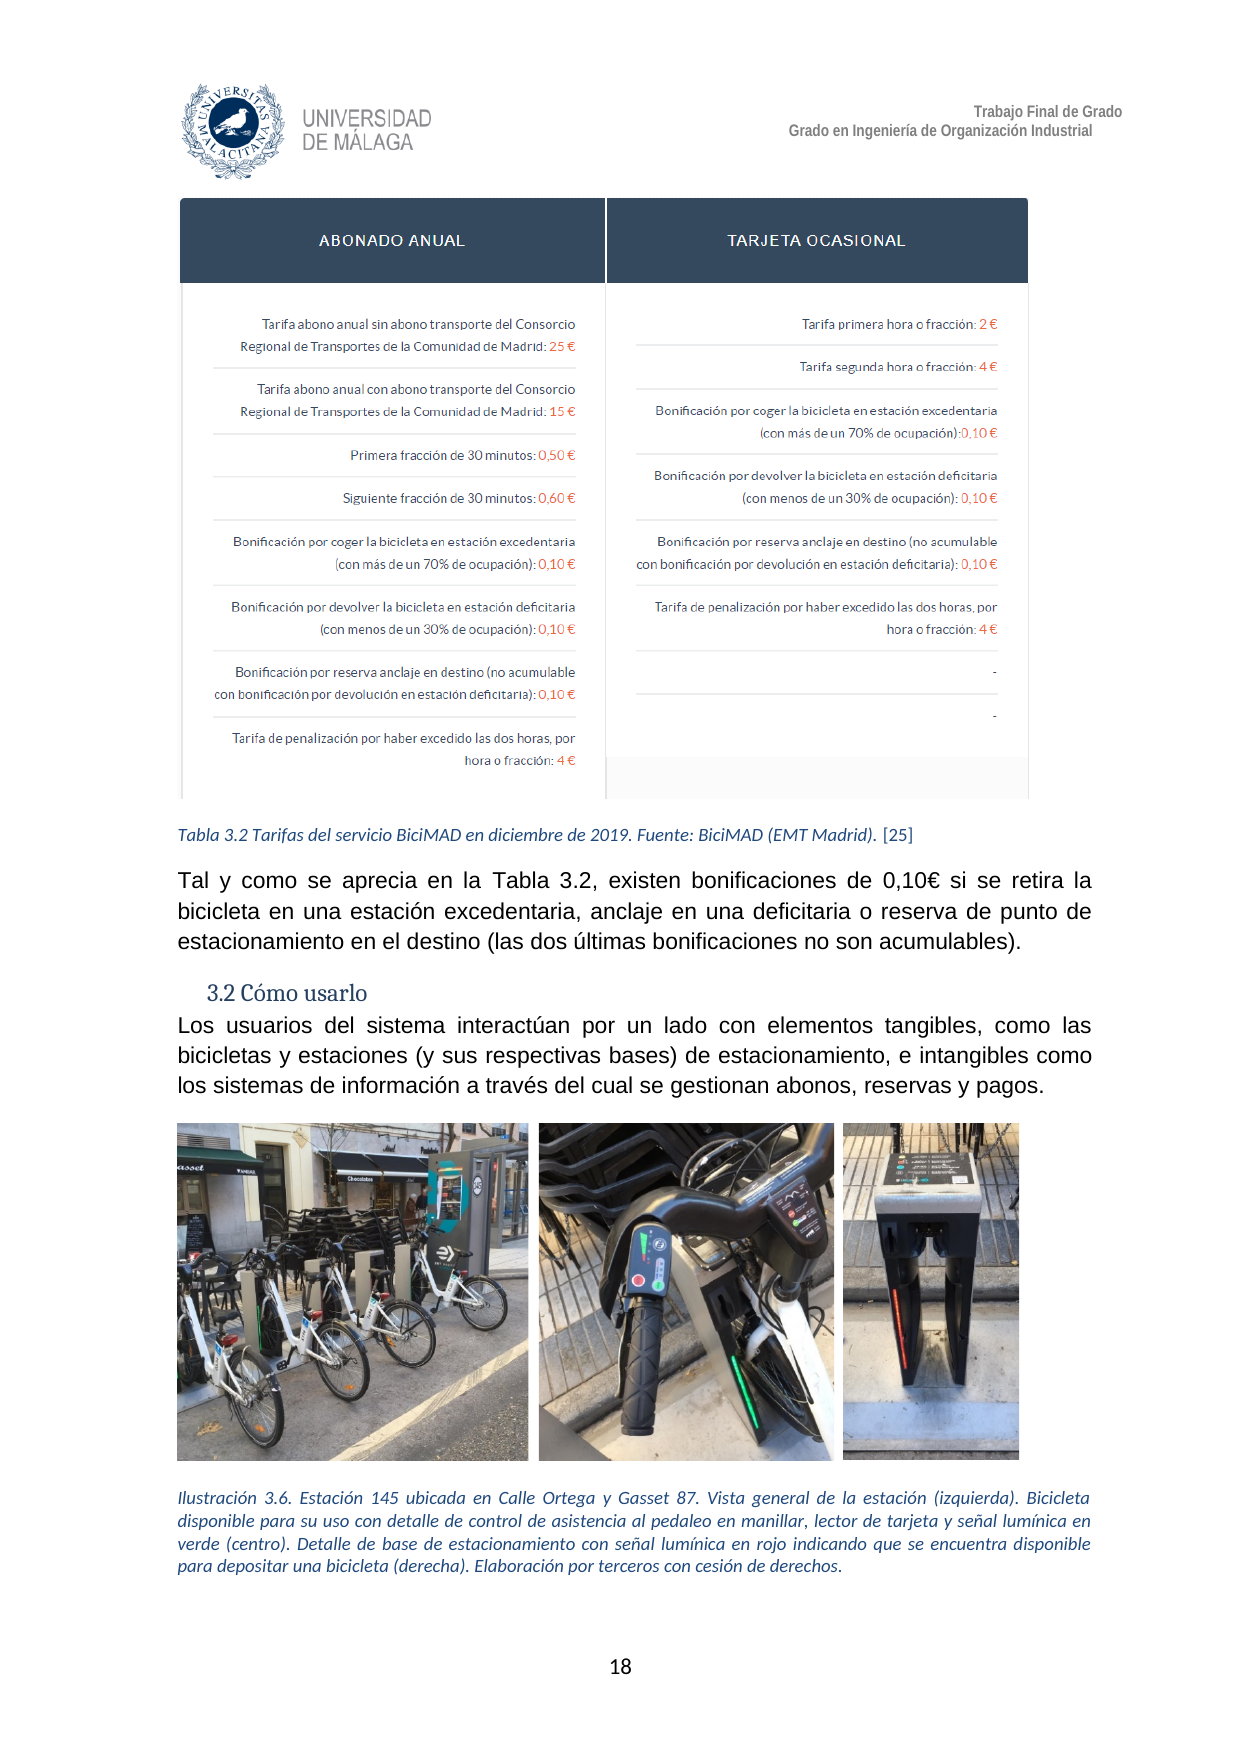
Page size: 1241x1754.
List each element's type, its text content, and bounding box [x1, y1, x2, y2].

picture [176, 73, 444, 185]
text Los usuarios del sistema interactúan por un lado con elementos tangibles, como las bicicletas y estaciones (y sus respectivas bases) de estacionamiento, e intangibles como los sistemas de información a través del cual se gestionan abonos, reservas y pagos. [177, 1012, 1093, 1099]
text Ilustración 3.6. Estación 145 ubicada en Calle Ortega y Gasset 87. Vista general de la estación (izquierda). Bicicleta disponible para su uso con detalle de control de asistencia al pedaleo en manillar, lector de tarjeta y señal lumínica en verde (centro). Detalle de base de estacionamiento con señal lumínica en rojo indicando que se encuentra disponible para depositar una bicicleta (derecha). Elaboración por terceros con cesión de derechos. [177, 1486, 1093, 1578]
picture [177, 1123, 529, 1461]
text Tabla 3.2 Tarifas del servicio BiciMAD en diciembre de 2019. Fuente: BiciMAD (EMT Madrid). [25] [177, 824, 1093, 847]
subtitle 3.2 Cómo usarlo [207, 979, 1093, 1008]
text Tal y como se aprecia en la Tabla 3.2, existen bonificaciones de 0,10€ si se retira la bicicleta en una estación excedentaria, anclaje en una deficitaria o reserva de punto de estacionamiento en el destino (las dos últimas bonificaciones no son acumulables). [177, 867, 1093, 954]
picture [177, 196, 1029, 799]
picture [538, 1123, 835, 1461]
picture [843, 1123, 1020, 1460]
